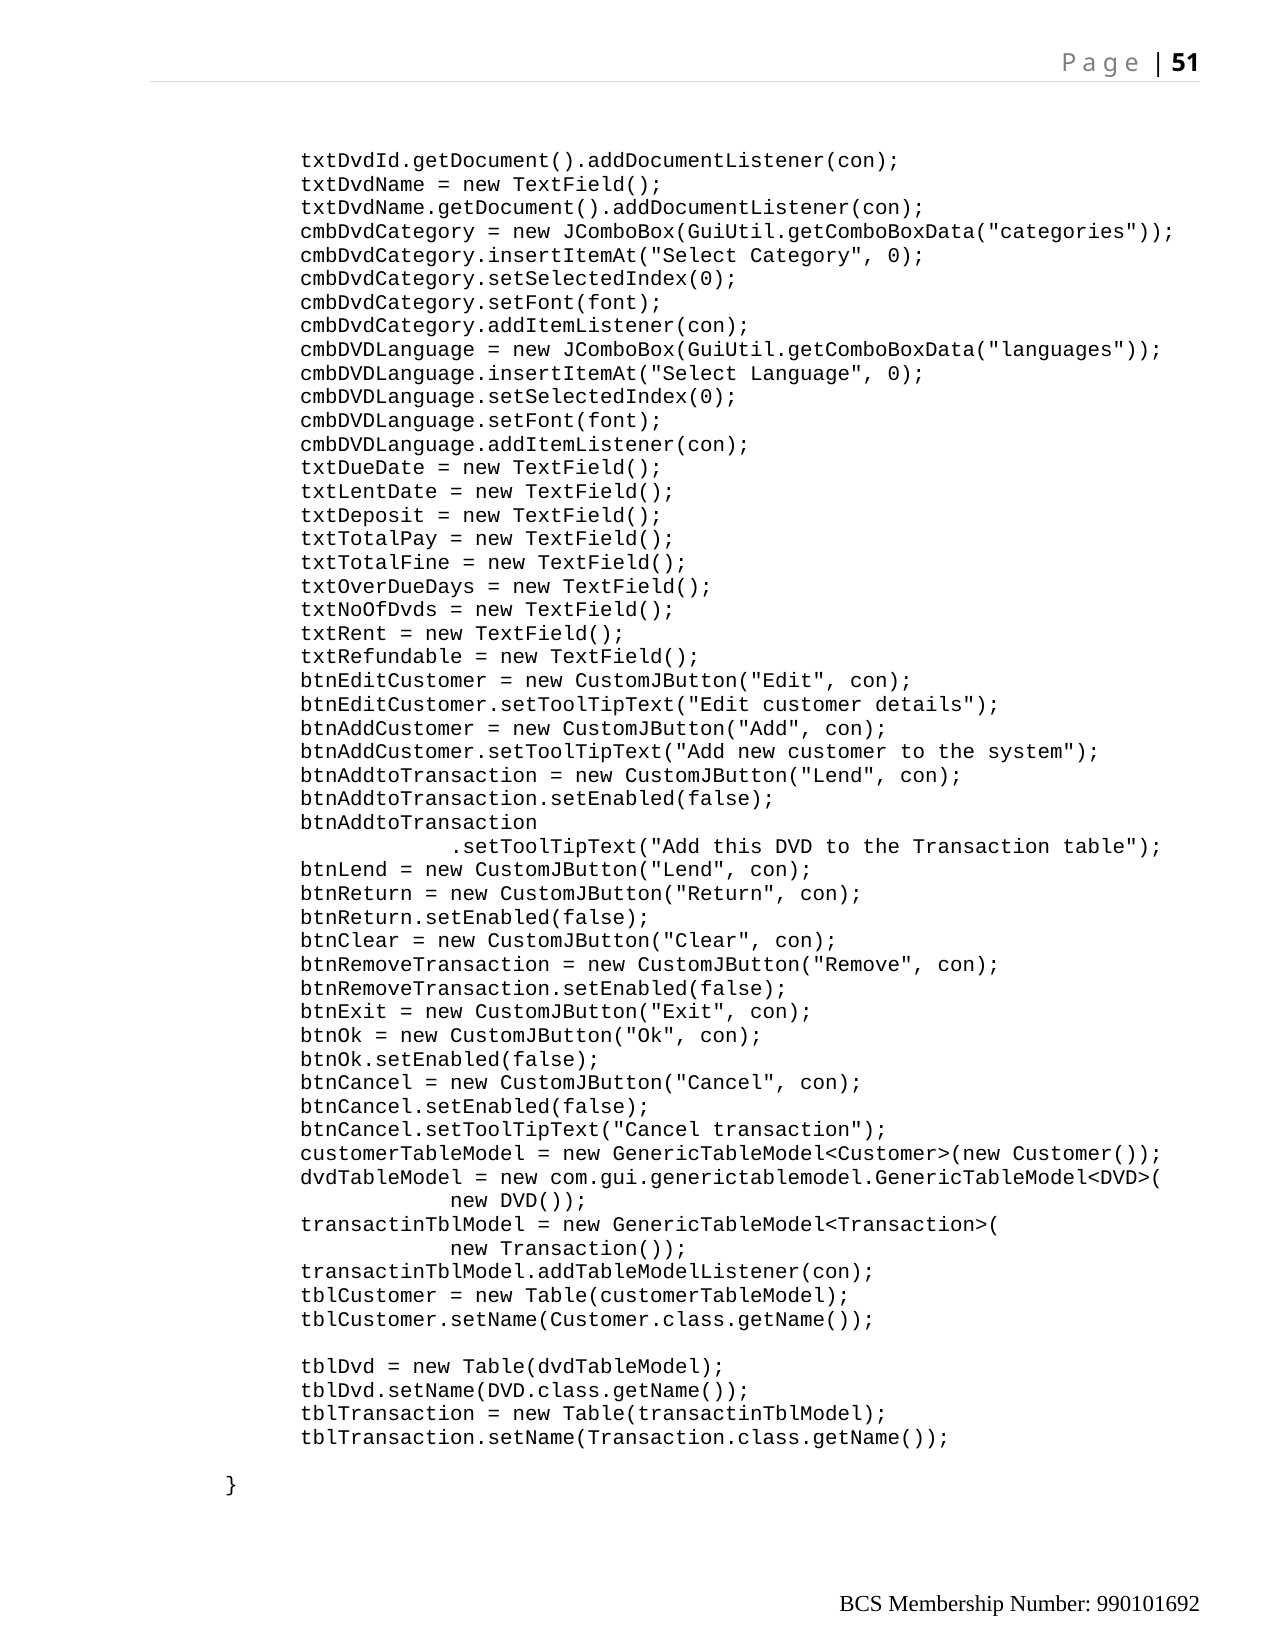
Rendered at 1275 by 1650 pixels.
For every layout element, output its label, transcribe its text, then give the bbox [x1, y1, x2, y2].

text btnLend = new CustomJButton("Lend", con); [150, 859, 1200, 883]
text cmbDVDLanguage.setFont(font); [150, 410, 1200, 434]
text cmbDvdCategory.addItemListener(con); [150, 316, 1200, 339]
text txtTotalFine = new TextField(); [150, 552, 1200, 576]
text tblTransaction.setName(Transaction.class.getName()); [150, 1427, 1200, 1451]
text txtDeposit = new TextField(); [150, 505, 1200, 528]
text btnExit = new CustomJButton("Exit", con); [150, 1001, 1200, 1025]
text txtDueDate = new TextField(); [150, 457, 1200, 481]
text btnClear = new CustomJButton("Clear", con); [150, 930, 1200, 954]
text btnAddCustomer.setToolTipText("Add new customer to the system"); [150, 741, 1200, 765]
text cmbDvdCategory.insertItemAt("Select Category", 0); [150, 244, 1200, 268]
text txtNoOfDvds = new TextField(); [150, 599, 1200, 623]
text txtRefundable = new TextField(); [150, 647, 1200, 670]
text btnEditCustomer = new CustomJButton("Edit", con); [150, 670, 1200, 694]
text btnCancel.setToolTipText("Cancel transaction"); [150, 1119, 1200, 1143]
text btnReturn.setEnabled(false); [150, 907, 1200, 930]
text cmbDVDLanguage.setSelectedIndex(0); [150, 386, 1200, 410]
text btnCancel.setEnabled(false); [150, 1096, 1200, 1119]
text cmbDvdCategory = new JComboBox(GuiUtil.getComboBoxData("categories")); [150, 221, 1200, 244]
text cmbDVDLanguage.insertItemAt("Select Language", 0); [150, 363, 1200, 386]
text btnAddtoTransaction = new CustomJButton("Lend", con); [150, 765, 1200, 788]
text txtDvdId.getDocument().addDocumentListener(con); [150, 150, 1200, 174]
text tblCustomer = new Table(customerTableModel); [150, 1285, 1200, 1309]
text btnAddtoTransaction [150, 812, 1200, 836]
text btnEditCustomer.setToolTipText("Edit customer details"); [150, 694, 1200, 717]
text tblDvd.setName(DVD.class.getName()); [150, 1379, 1200, 1403]
text btnOk = new CustomJButton("Ok", con); [150, 1025, 1200, 1048]
text cmbDVDLanguage = new JComboBox(GuiUtil.getComboBoxData("languages")); [150, 339, 1200, 363]
text btnCancel = new CustomJButton("Cancel", con); [150, 1072, 1200, 1096]
text btnOk.setEnabled(false); [150, 1048, 1200, 1072]
text transactinTblModel = new GenericTableModel<Transaction>( [150, 1214, 1200, 1238]
text cmbDvdCategory.setSelectedIndex(0); [150, 268, 1200, 292]
text new DVD()); [150, 1190, 1200, 1214]
text btnRemoveTransaction.setEnabled(false); [150, 978, 1200, 1001]
text txtDvdName = new TextField(); [150, 174, 1200, 197]
text customerTableModel = new GenericTableModel<Customer>(new Customer()); [150, 1143, 1200, 1167]
text txtOverDueDays = new TextField(); [150, 576, 1200, 599]
text transactinTblModel.addTableModelListener(con); [150, 1261, 1200, 1285]
text } [150, 1474, 1200, 1498]
text btnRemoveTransaction = new CustomJButton("Remove", con); [150, 954, 1200, 978]
text txtLentDate = new TextField(); [150, 481, 1200, 505]
text new Transaction()); [150, 1238, 1200, 1261]
text tblCustomer.setName(Customer.class.getName()); [150, 1309, 1200, 1332]
text txtDvdName.getDocument().addDocumentListener(con); [150, 197, 1200, 221]
text dvdTableModel = new com.gui.generictablemodel.GenericTableModel<DVD>( [150, 1167, 1200, 1190]
text txtTotalPay = new TextField(); [150, 528, 1200, 552]
text btnReturn = new CustomJButton("Return", con); [150, 883, 1200, 907]
text tblTransaction = new Table(transactinTblModel); [150, 1403, 1200, 1427]
text txtRent = new TextField(); [150, 623, 1200, 647]
text .setToolTipText("Add this DVD to the Transaction table"); [150, 836, 1200, 859]
text cmbDVDLanguage.addItemListener(con); [150, 434, 1200, 457]
text tblDvd = new Table(dvdTableModel); [150, 1356, 1200, 1379]
text cmbDvdCategory.setFont(font); [150, 292, 1200, 316]
text btnAddtoTransaction.setEnabled(false); [150, 788, 1200, 812]
text btnAddCustomer = new CustomJButton("Add", con); [150, 717, 1200, 741]
